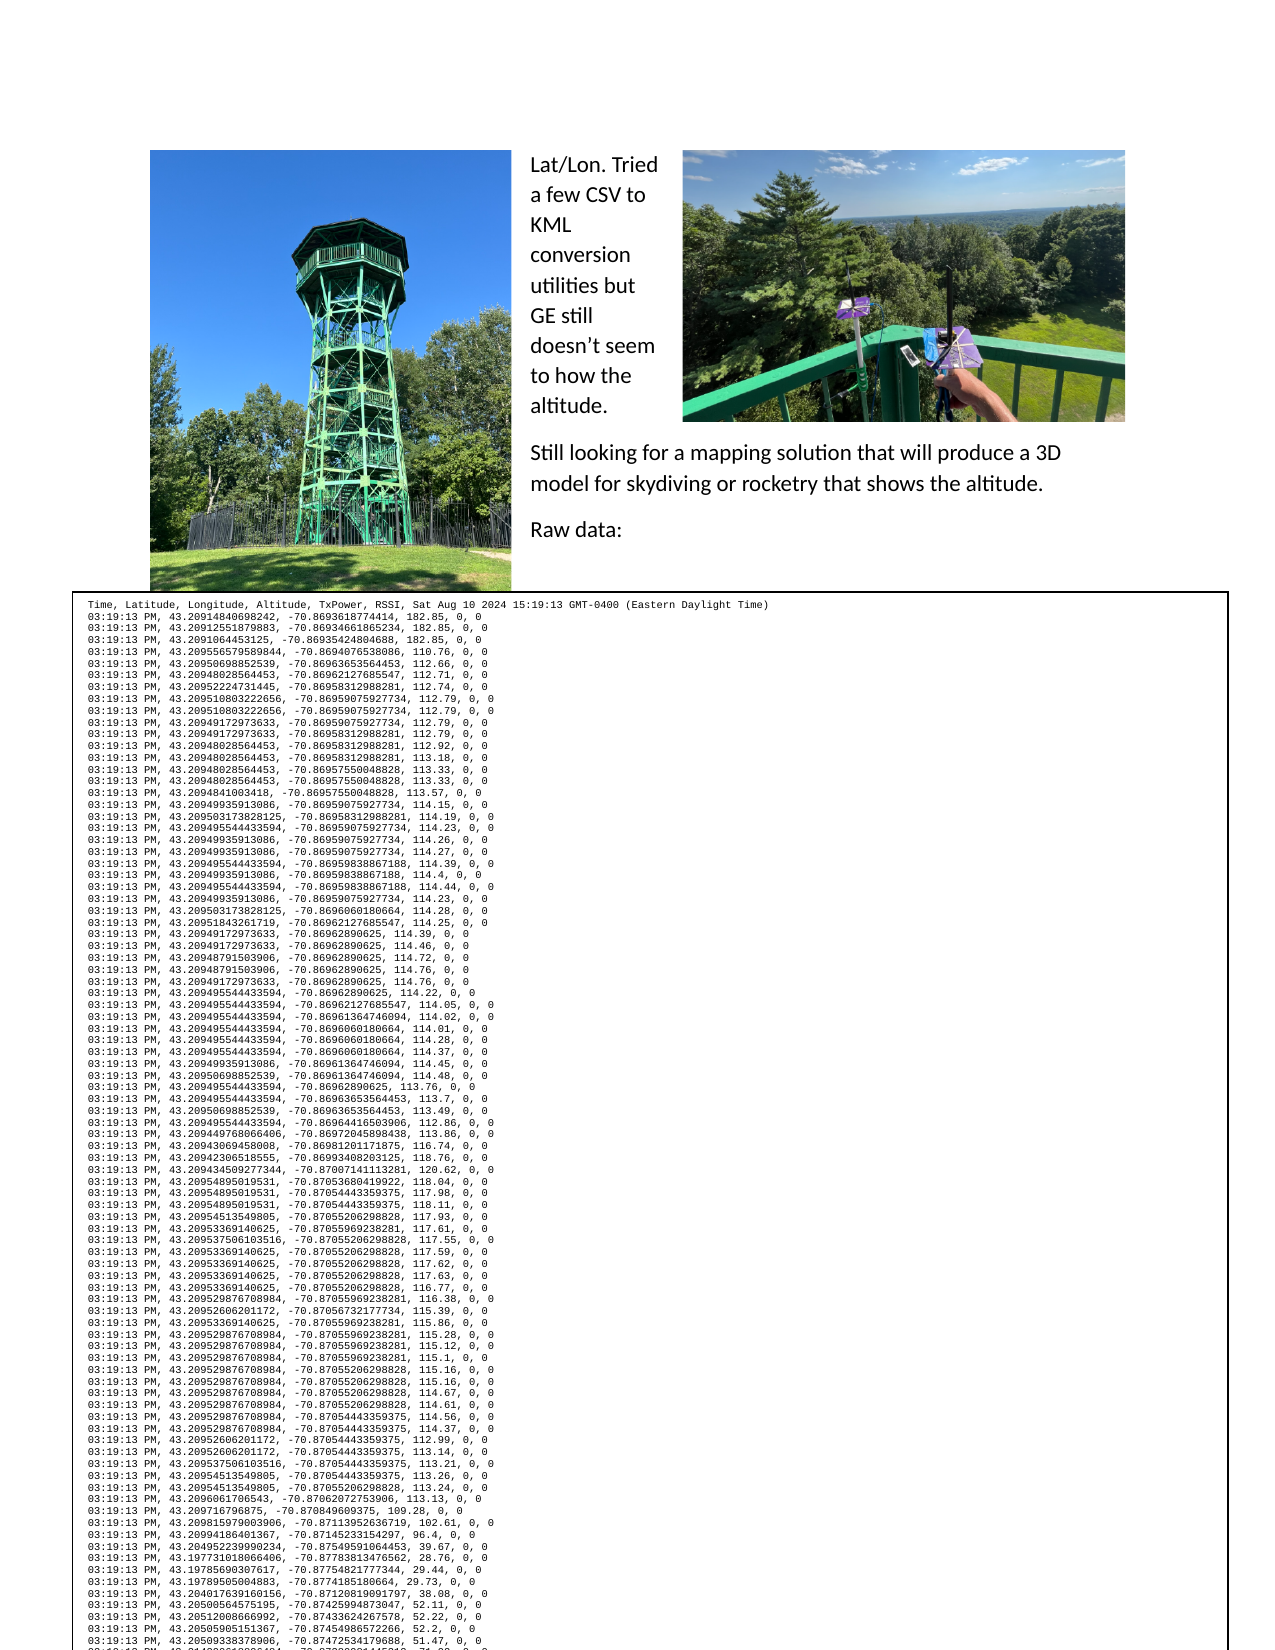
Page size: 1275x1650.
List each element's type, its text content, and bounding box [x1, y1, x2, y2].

picture [682, 150, 1125, 422]
text Raw data: [512, 516, 1125, 544]
text Still looking for a mapping solution that will produce a 3D model for skydiving or rocketry that shows the altitude. [512, 438, 1125, 497]
picture [150, 150, 512, 591]
